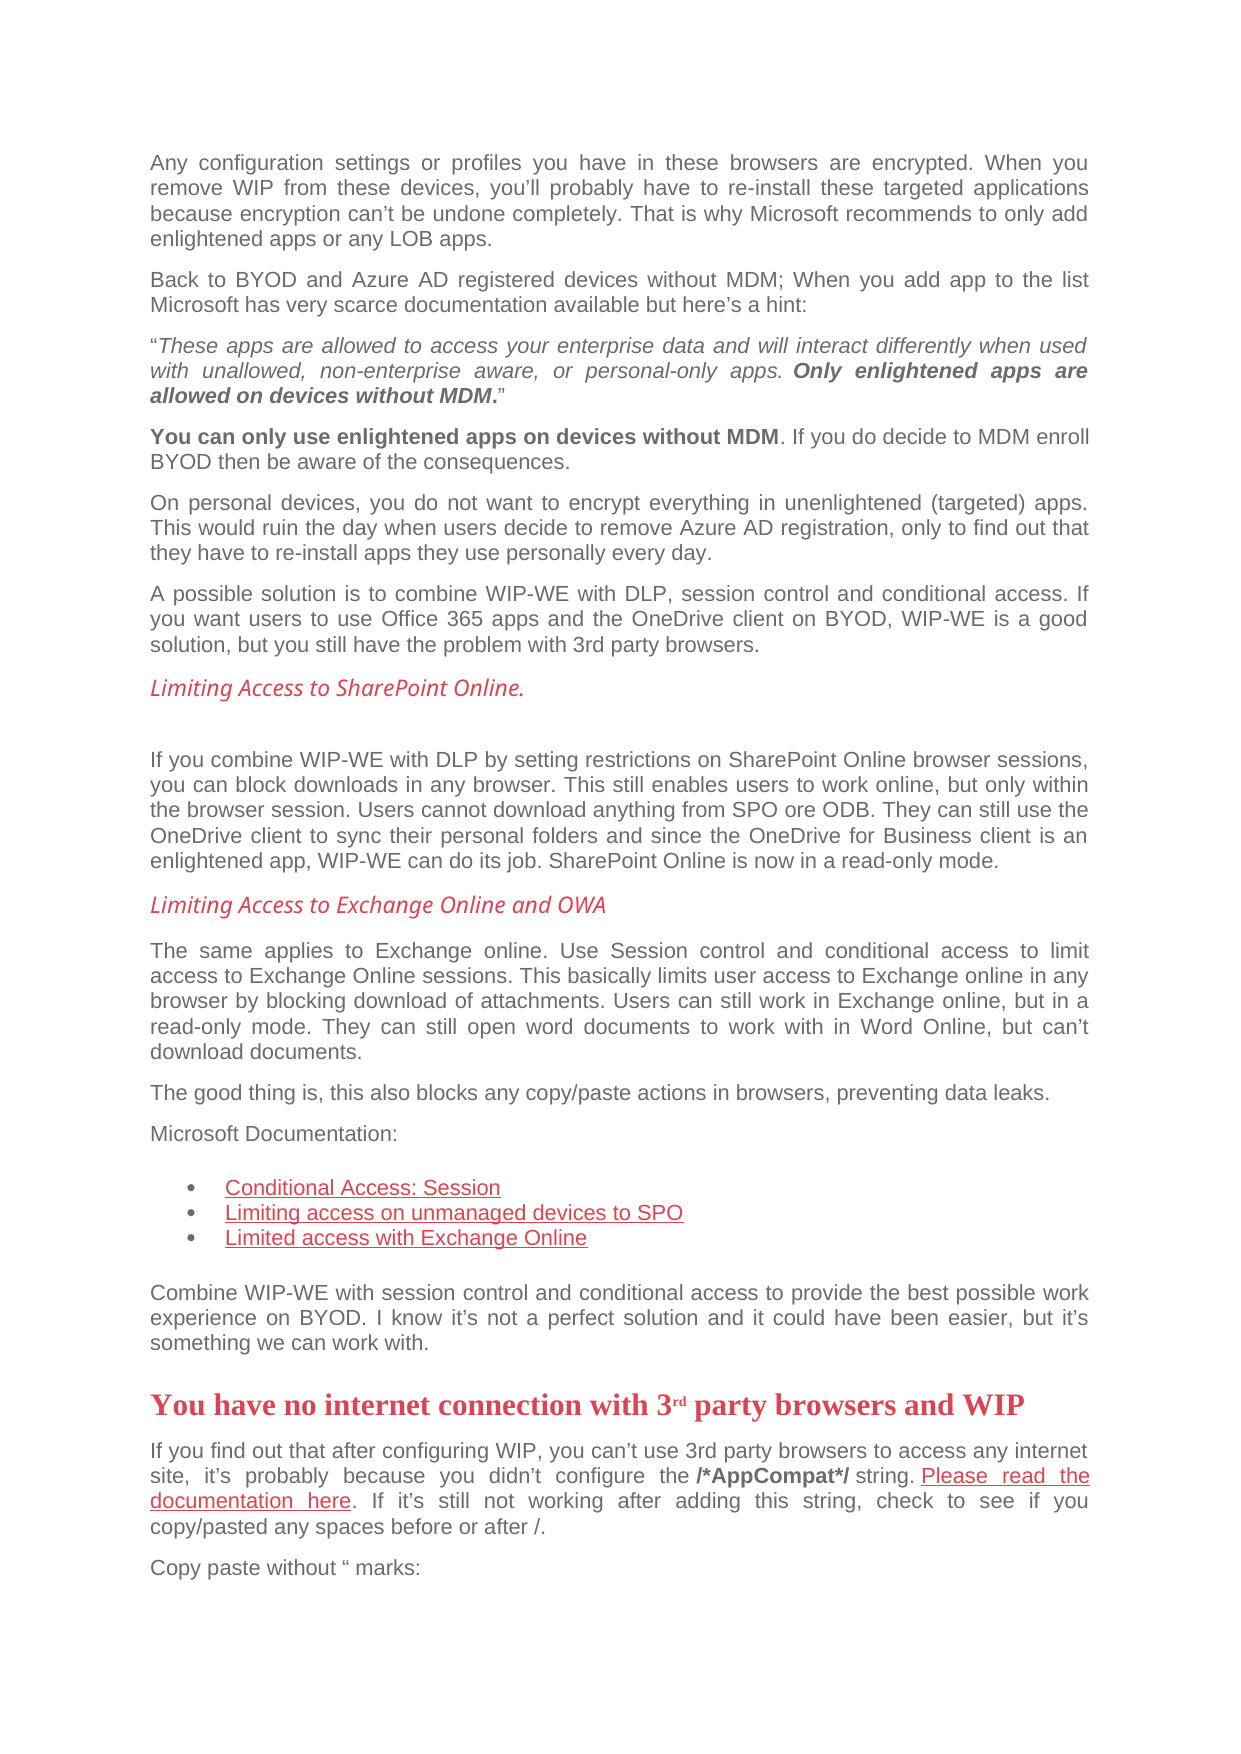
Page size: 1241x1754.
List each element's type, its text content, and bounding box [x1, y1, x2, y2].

subtitle Limiting Access to Exchange Online and OWA [150, 888, 1090, 920]
text On personal devices, you do not want to encrypt everything in unenlightened (targeted) apps. This would ruin the day when users decide to remove Azure AD registration, only to find out that they have to re-install apps they use personally every day. [150, 490, 1090, 565]
list Limited access with Exchange Online [187, 1225, 1090, 1250]
text The same applies to Exchange online. Use Session control and conditional access to limit access to Exchange Online sessions. This basically limits user access to Exchange online in any browser by blocking download of attachments. Users can still work in Exchange online, but in a read-only mode. They can still open word documents to work with in Word Online, but can’t download documents. [150, 938, 1090, 1064]
text Any configuration settings or profiles you have in these browsers are encrypted. When you remove WIP from these devices, you’ll probably have to re-install these targeted applications because encryption can’t be undone completely. That is why Microsoft recommends to only add enlightened apps or any LOB apps. [150, 150, 1090, 251]
text Back to BYOD and Azure AD registered devices without MDM; When you add app to the list Microsoft has very scarce documentation available but here’s a hint: [150, 266, 1090, 317]
text A possible solution is to combine WIP-WE with DLP, session control and conditional access. If you want users to use Office 365 apps and the OneDrive client on BYOD, WIP-WE is a good solution, but you still have the problem with 3rd party browsers. [150, 581, 1090, 657]
text The good thing is, this also blocks any copy/paste actions in browsers, preventing data leaks. [150, 1079, 1090, 1105]
list Conditional Access: Session [187, 1175, 1090, 1200]
subtitle You have no internet connection with 3rd party browsers and WIP [150, 1386, 1090, 1422]
text “These apps are allowed to access your enterprise data and will interact differently when used with unallowed, non-enterprise aware, or personal-only apps. Only enlightened apps are allowed on devices without MDM.” [150, 332, 1090, 408]
text Microsoft Documentation: [150, 1120, 1090, 1146]
text Combine WIP-WE with session control and conditional access to provide the best possible work experience on BYOD. I know it’s not a perfect solution and it could have been easier, but it’s something we can work with. [150, 1279, 1090, 1355]
text If you find out that after configuring WIP, you can’t use 3rd party browsers to access any internet site, it’s probably because you didn’t configure the /*AppCompat*/ string. Please read the documentation here. If it’s still not working after adding this string, check to see if you copy/pasted any spaces before or after /. [150, 1438, 1090, 1539]
list Limiting access on unmanaged devices to SPO [187, 1200, 1090, 1225]
text If you combine WIP-WE with DLP by setting restrictions on SharePoint Online browser sessions, you can block downloads in any browser. This still enables users to work online, but only within the browser session. Users cannot download anything from SPO ore ODB. They can still use the OneDrive client to sync their personal folders and since the OneDrive for Business client is an enlightened app, WIP-WE can do its job. SharePoint Online is now in a read-only mode. [150, 722, 1090, 873]
text You can only use enlightened apps on devices without MDM. If you do decide to MDM enroll BYOD then be aware of the consequences. [150, 424, 1090, 474]
subtitle Limiting Access to SharePoint Online. [150, 672, 1090, 703]
text Copy paste without “ marks: [150, 1554, 1090, 1580]
